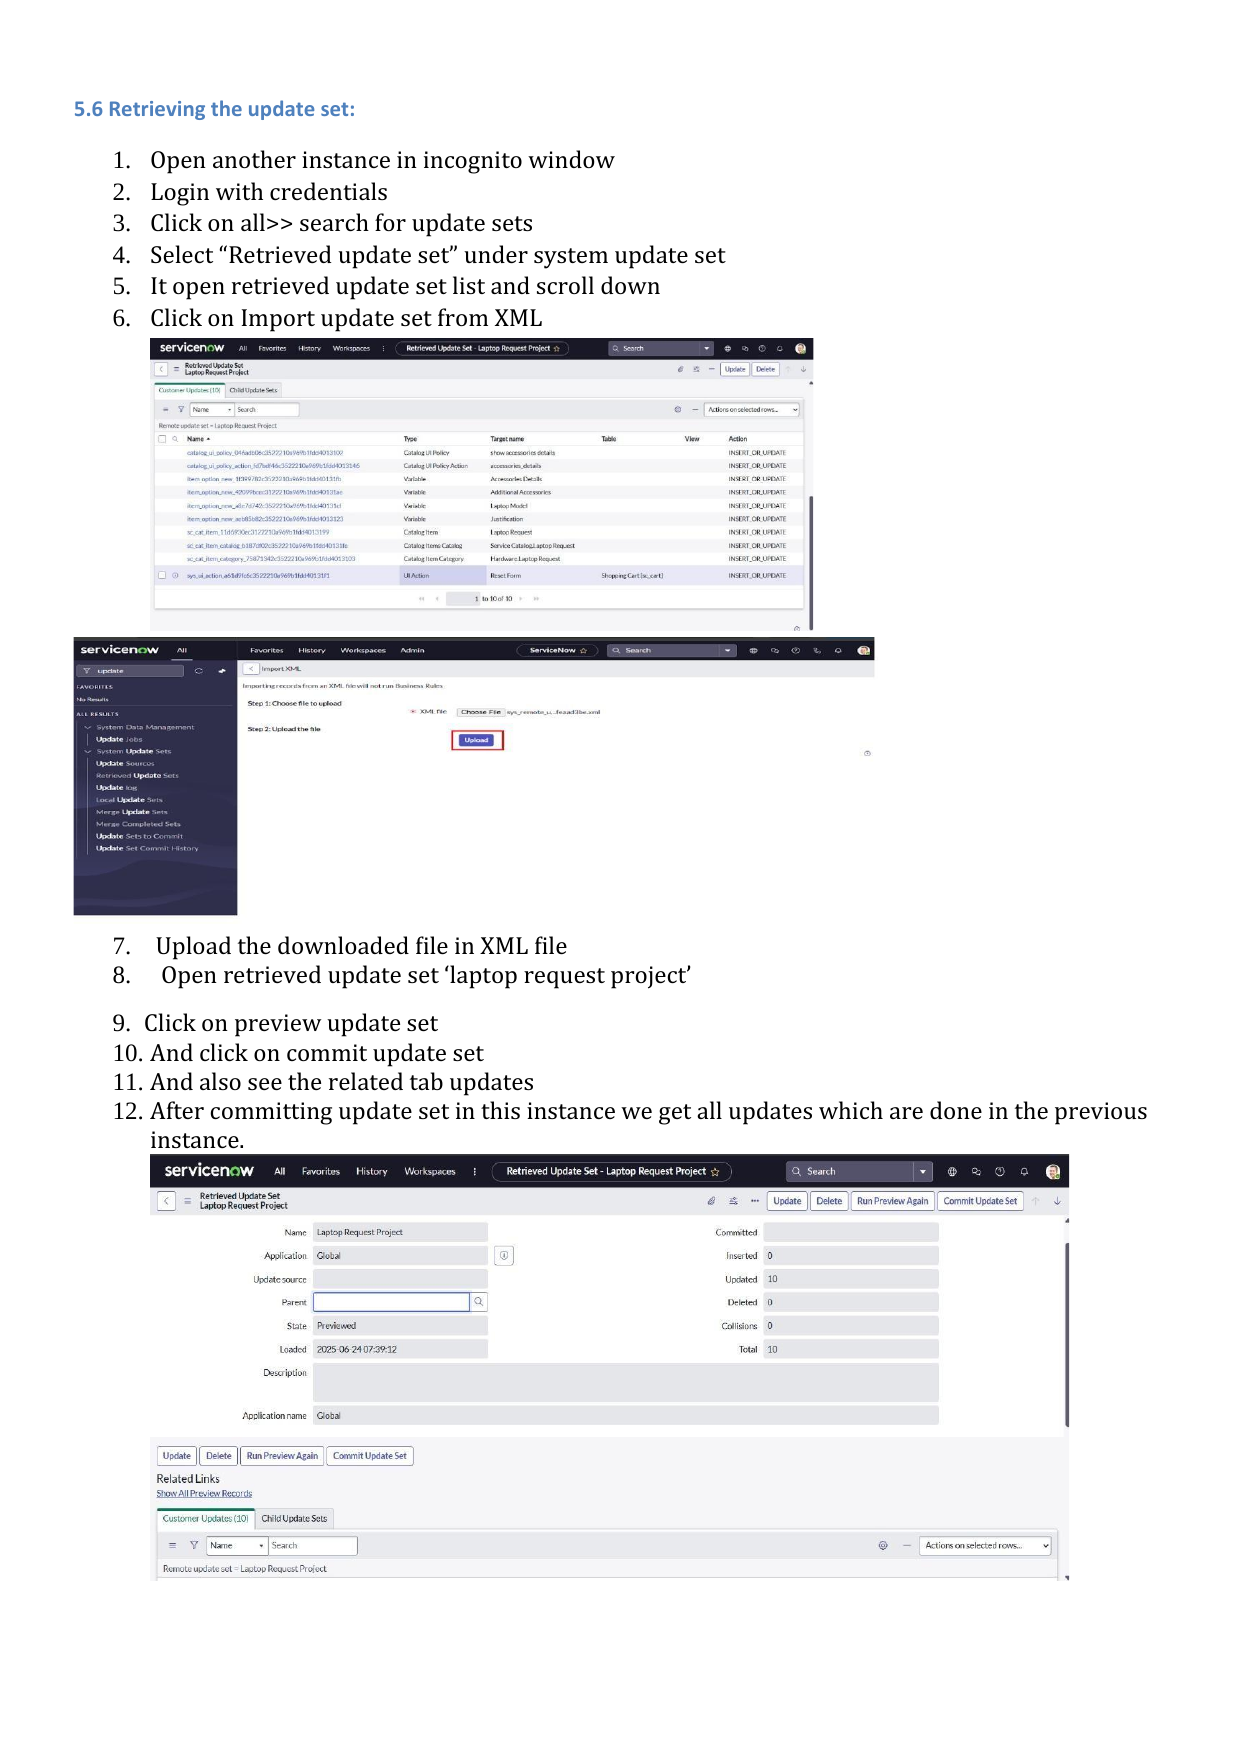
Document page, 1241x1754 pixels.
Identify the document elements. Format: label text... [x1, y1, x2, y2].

list Click on all>> search for update sets [112, 208, 1166, 237]
subtitle 5.6 Retrieving the update set: [74, 94, 1166, 122]
list Open retrieved update set ‘laptop request project’ [112, 960, 1166, 989]
list Upload the downloaded file in XML file [112, 931, 1166, 960]
picture [150, 338, 814, 631]
list After committing update set in this instance we get all updates which are done in the previous instance. [112, 1096, 1166, 1154]
list Click on Import update set from XML [112, 303, 1166, 332]
list And click on commit update set [112, 1037, 1166, 1067]
list And also see the related tab updates [112, 1067, 1166, 1096]
list Click on preview update set [112, 1008, 1166, 1037]
list Login with credentials [112, 176, 1166, 206]
list It open retrieved update set list and scroll down [112, 271, 1166, 300]
picture [73, 637, 879, 924]
list Select “Retrieved update set” under system update set [112, 240, 1166, 269]
picture [150, 1154, 1070, 1581]
list Open another instance in incognito window [112, 145, 1166, 174]
